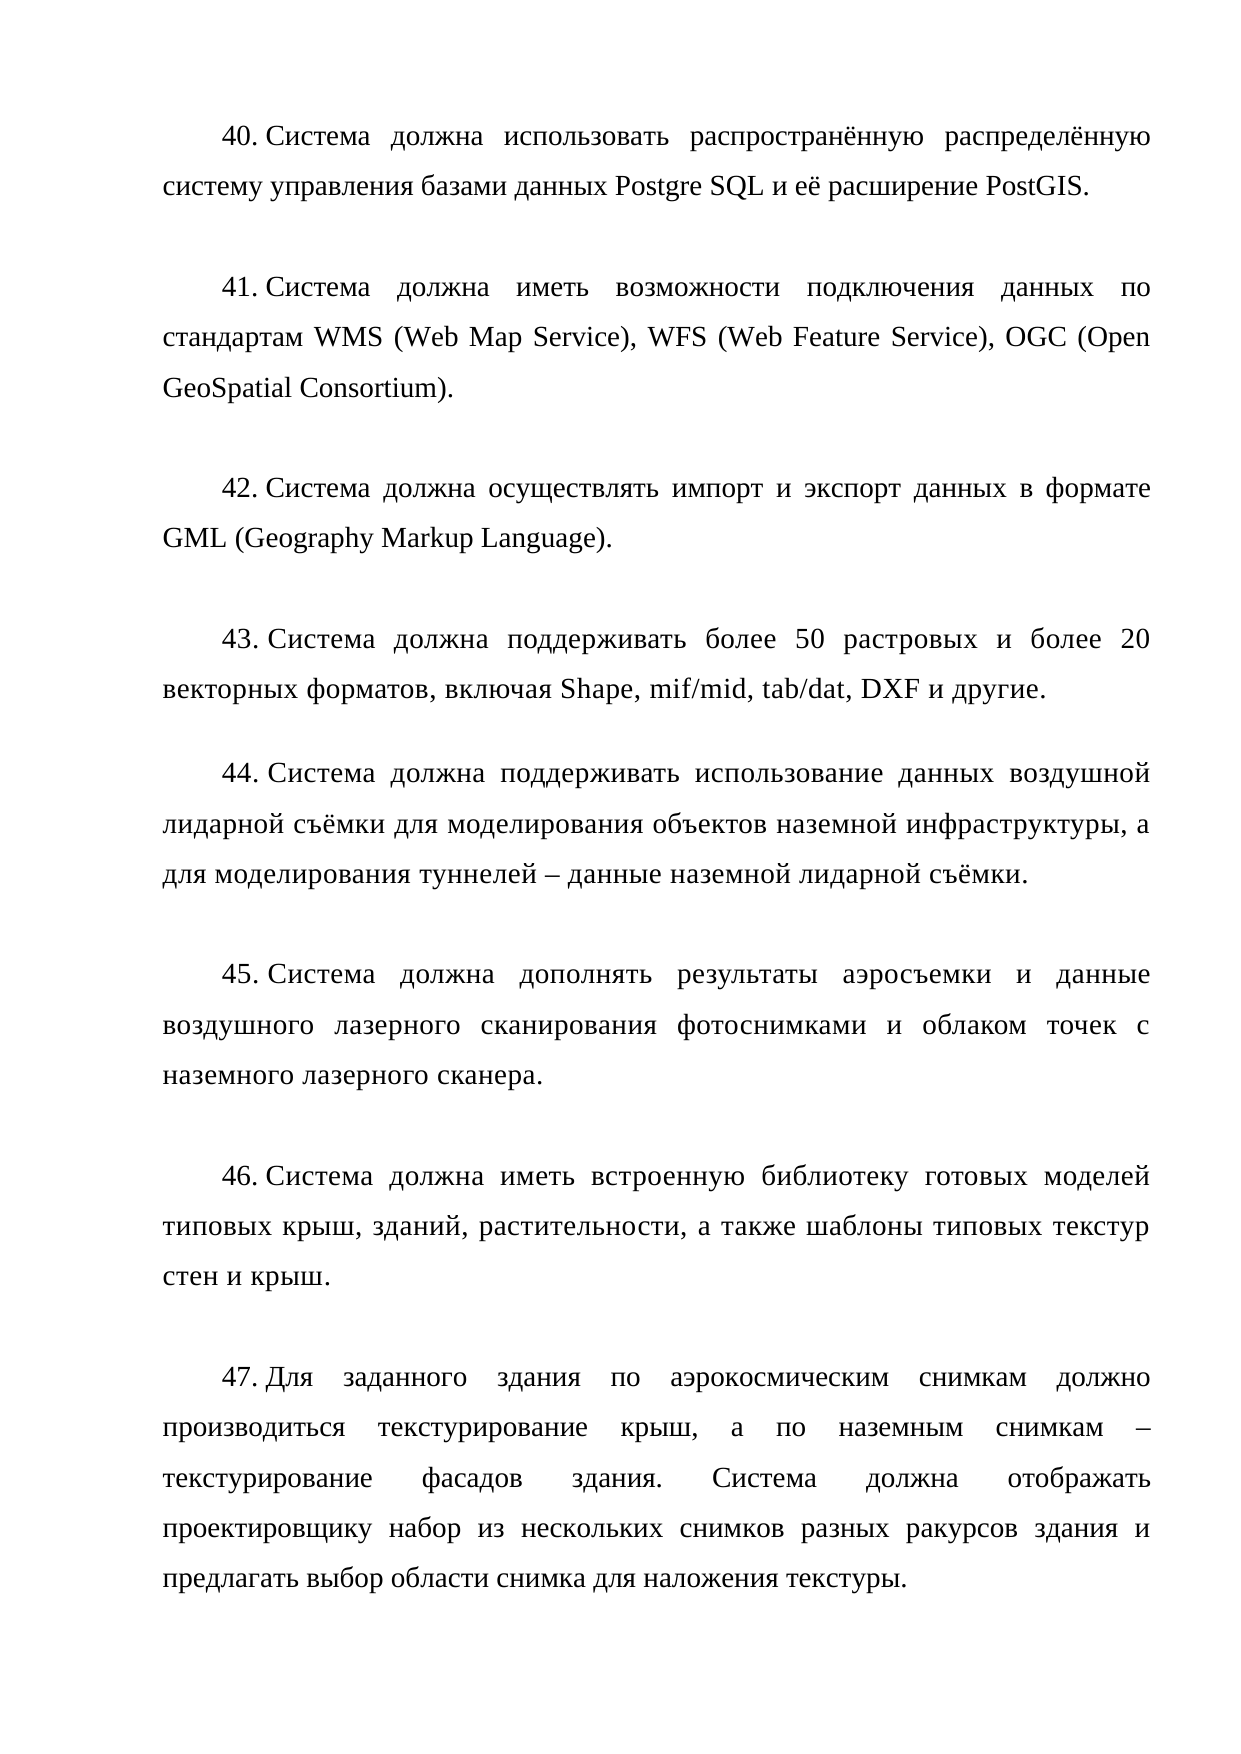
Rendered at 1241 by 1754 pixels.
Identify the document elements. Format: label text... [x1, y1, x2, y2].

list Система должна поддерживать более 50 растровых и более 20 векторных форматов, включая Shape, mif/mid, tab/dat, DXF и другие. [162, 621, 1152, 705]
list Система должна поддерживать использование данных воздушной лидарной съёмки для моделирования объектов наземной инфраструктуры, а для моделирования туннелей – данные наземной лидарной съёмки. [162, 755, 1152, 889]
list Система должна дополнять результаты аэросъемки и данные воздушного лазерного сканирования фотоснимками и облаком точек с наземного лазерного сканера. [162, 957, 1152, 1091]
list Для заданного здания по аэрокосмическим снимкам должно производиться текстурирование крыш, а по наземным снимкам – текстурирование фасадов здания. Система должна отображать проектировщику набор из нескольких снимков разных ракурсов здания и предлагать выбор области снимка для наложения текстуры. [162, 1359, 1152, 1594]
list Система должна иметь встроенную библиотеку готовых моделей типовых крыш, зданий, растительности, а также шаблоны типовых текстур стен и крыш. [162, 1158, 1152, 1292]
list Система должна иметь возможности подключения данных по стандартам WMS (Web Map Service), WFS (Web Feature Service), OGC (Open GeoSpatial Consortium). [162, 269, 1152, 403]
list Система должна использовать распространённую распределённую систему управления базами данных Postgre SQL и её расширение PostGIS. [162, 118, 1152, 202]
list Система должна осуществлять импорт и экспорт данных в формате GML (Geography Markup Language). [162, 470, 1152, 554]
